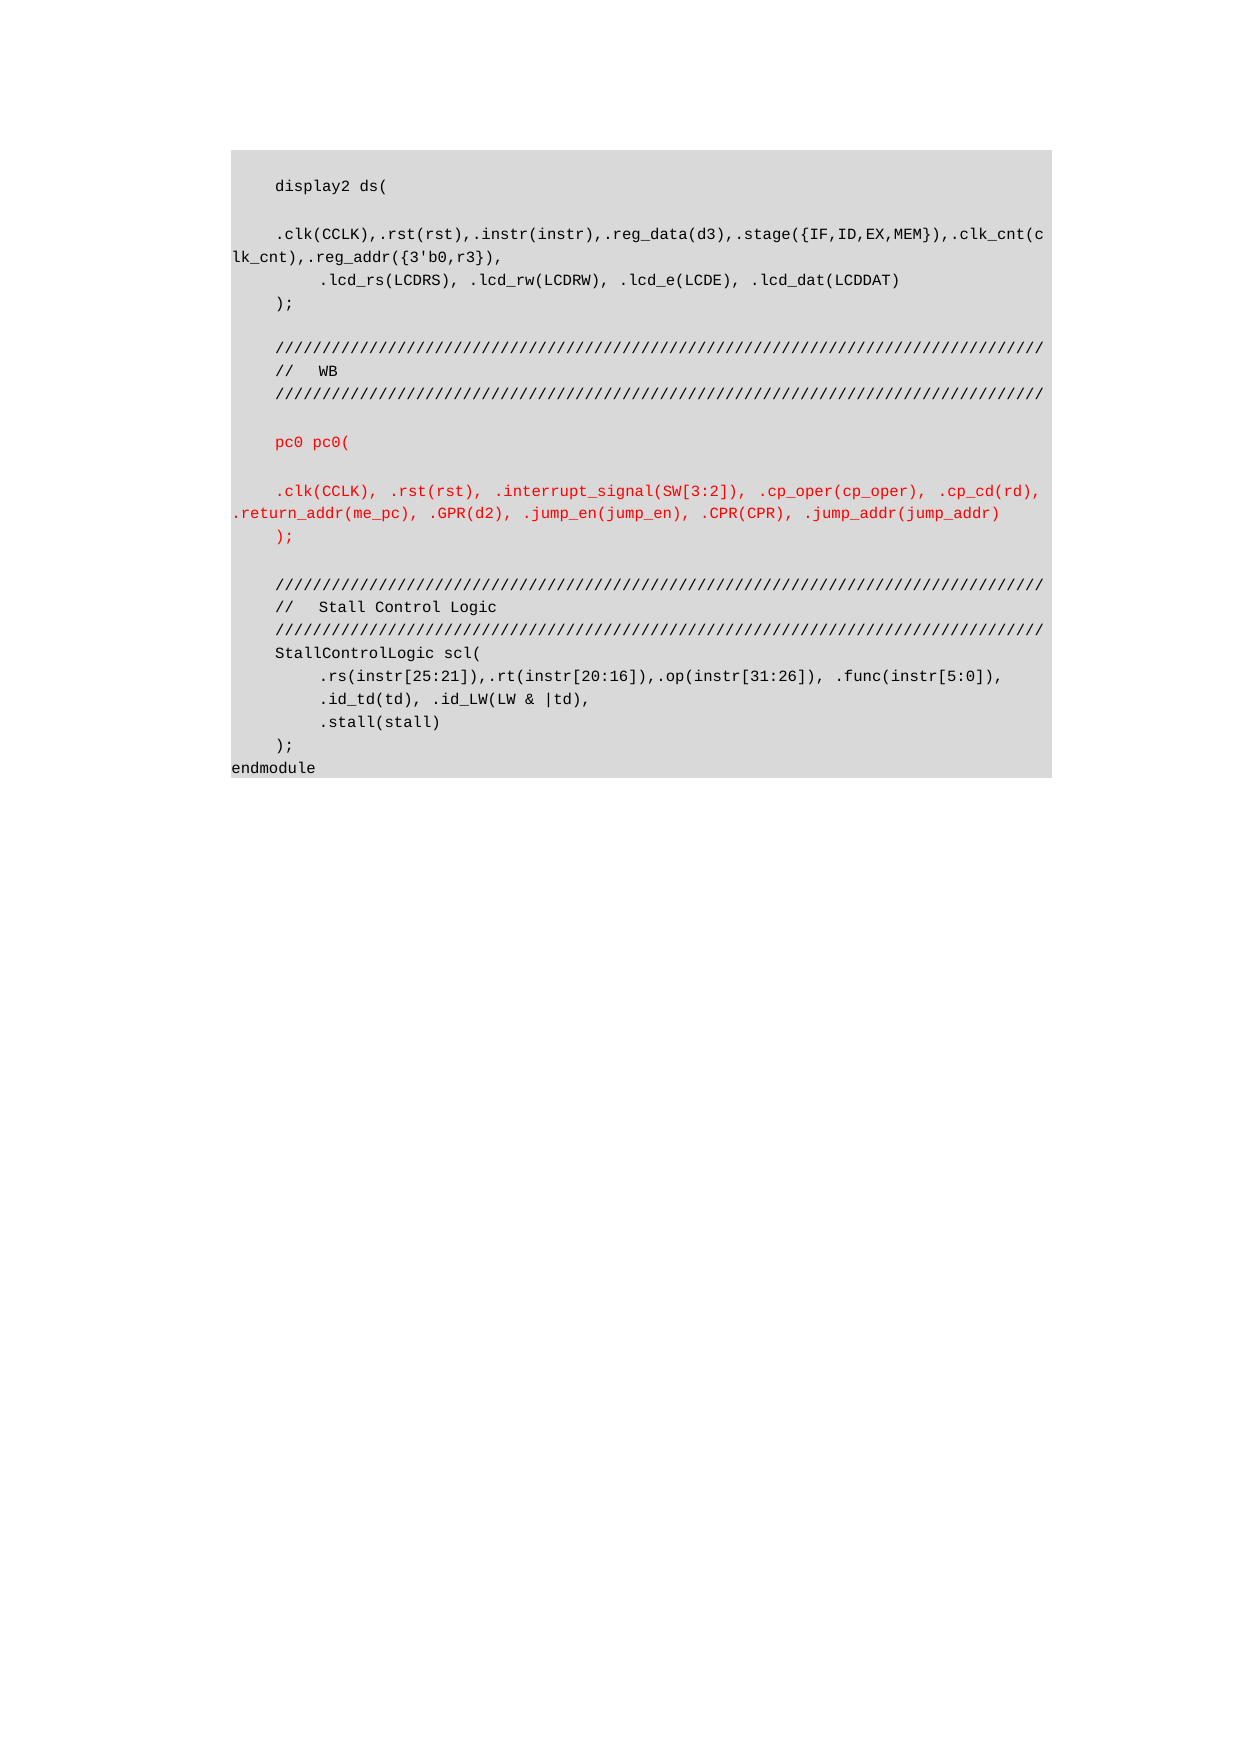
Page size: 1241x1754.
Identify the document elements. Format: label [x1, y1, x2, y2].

table_header [231, 150, 1052, 778]
